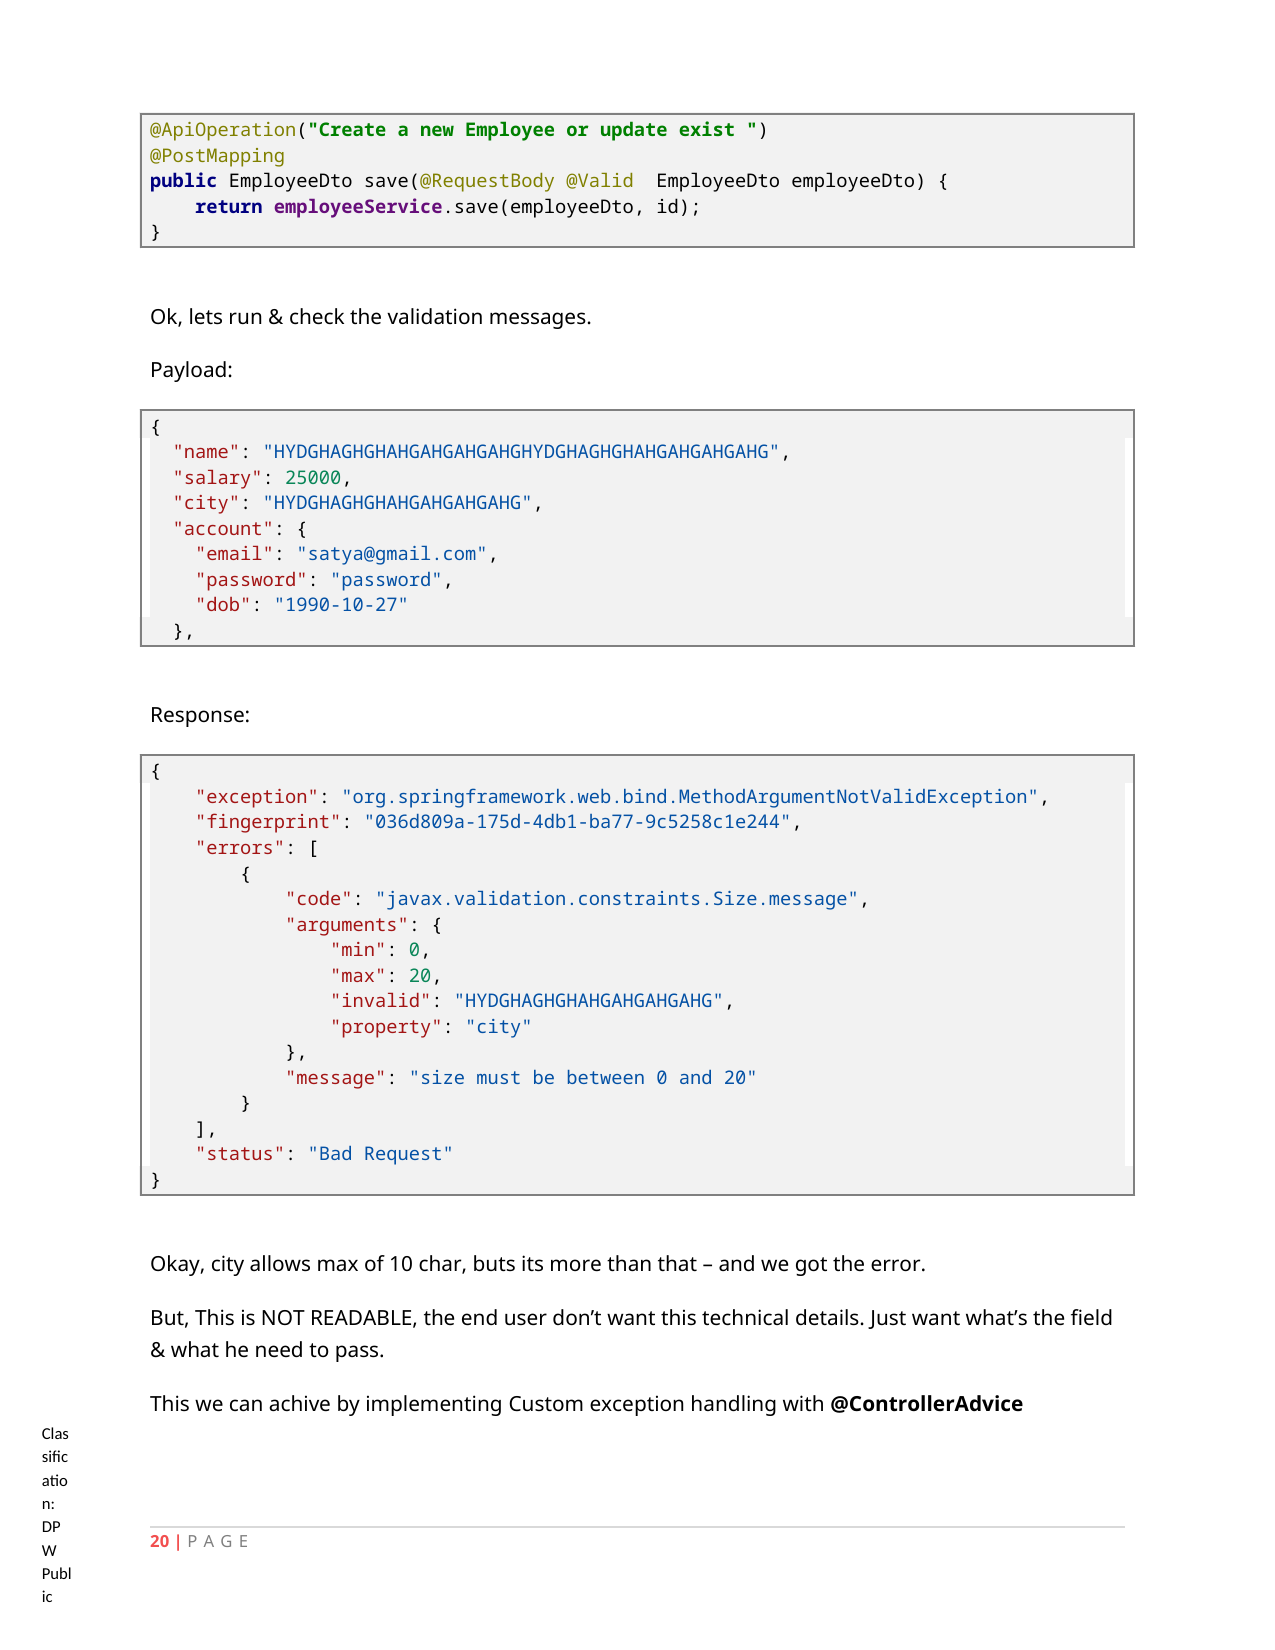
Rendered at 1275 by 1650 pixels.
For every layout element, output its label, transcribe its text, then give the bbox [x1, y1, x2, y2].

text ], [150, 1115, 1125, 1141]
text "max": 20, [150, 962, 1125, 987]
text { [142, 411, 1133, 438]
text }, [150, 1038, 1125, 1064]
text @ApiOperation("Create a new Employee or update exist ") @PostMapping public EmployeeDto save(@RequestBody @Valid EmployeeDto employeeDto) { return employeeService.save(employeeDto, id); } [142, 115, 1133, 246]
text Ok, lets run & check the validation messages. [150, 302, 1125, 330]
text "password": "password", [150, 566, 1125, 592]
text Okay, city allows max of 10 char, buts its more than that – and we got the error. [150, 1249, 1125, 1278]
text { [150, 860, 1125, 885]
text }, [142, 613, 1133, 645]
text This we can achive by implementing Custom exception handling with @ControllerAdvice [150, 1389, 1125, 1417]
text "city": "HYDGHAGHGHAHGAHGAHGAHG", [150, 489, 1125, 515]
text { [142, 756, 1133, 783]
text Response: [150, 700, 1125, 729]
text "dob": "1990-10-27" [150, 592, 1125, 613]
text "invalid": "HYDGHAGHGHAHGAHGAHGAHG", [150, 987, 1125, 1013]
text "code": "javax.validation.constraints.Size.message", [150, 885, 1125, 911]
text "min": 0, [150, 936, 1125, 962]
text "account": { [150, 515, 1125, 541]
text "email": "satya@gmail.com", [150, 541, 1125, 566]
text "status": "Bad Request" [150, 1141, 1125, 1162]
text "message": "size must be between 0 and 20" [150, 1064, 1125, 1089]
text "property": "city" [150, 1013, 1125, 1038]
text Payload: [150, 355, 1125, 384]
text But, This is NOT READABLE, the end user don’t want this technical details. Just want what’s the field & what he need to pass. [150, 1303, 1125, 1364]
text "salary": 25000, [150, 464, 1125, 489]
text "name": "HYDGHAGHGHAHGAHGAHGAHGHYDGHAGHGHAHGAHGAHGAHG", [150, 438, 1125, 464]
text } [150, 1089, 1125, 1115]
text "fingerprint": "036d809a-175d-4db1-ba77-9c5258c1e244", [150, 809, 1125, 834]
text } [142, 1162, 1133, 1194]
text "arguments": { [150, 911, 1125, 936]
text "errors": [ [150, 834, 1125, 860]
text "exception": "org.springframework.web.bind.MethodArgumentNotValidException", [150, 783, 1125, 809]
